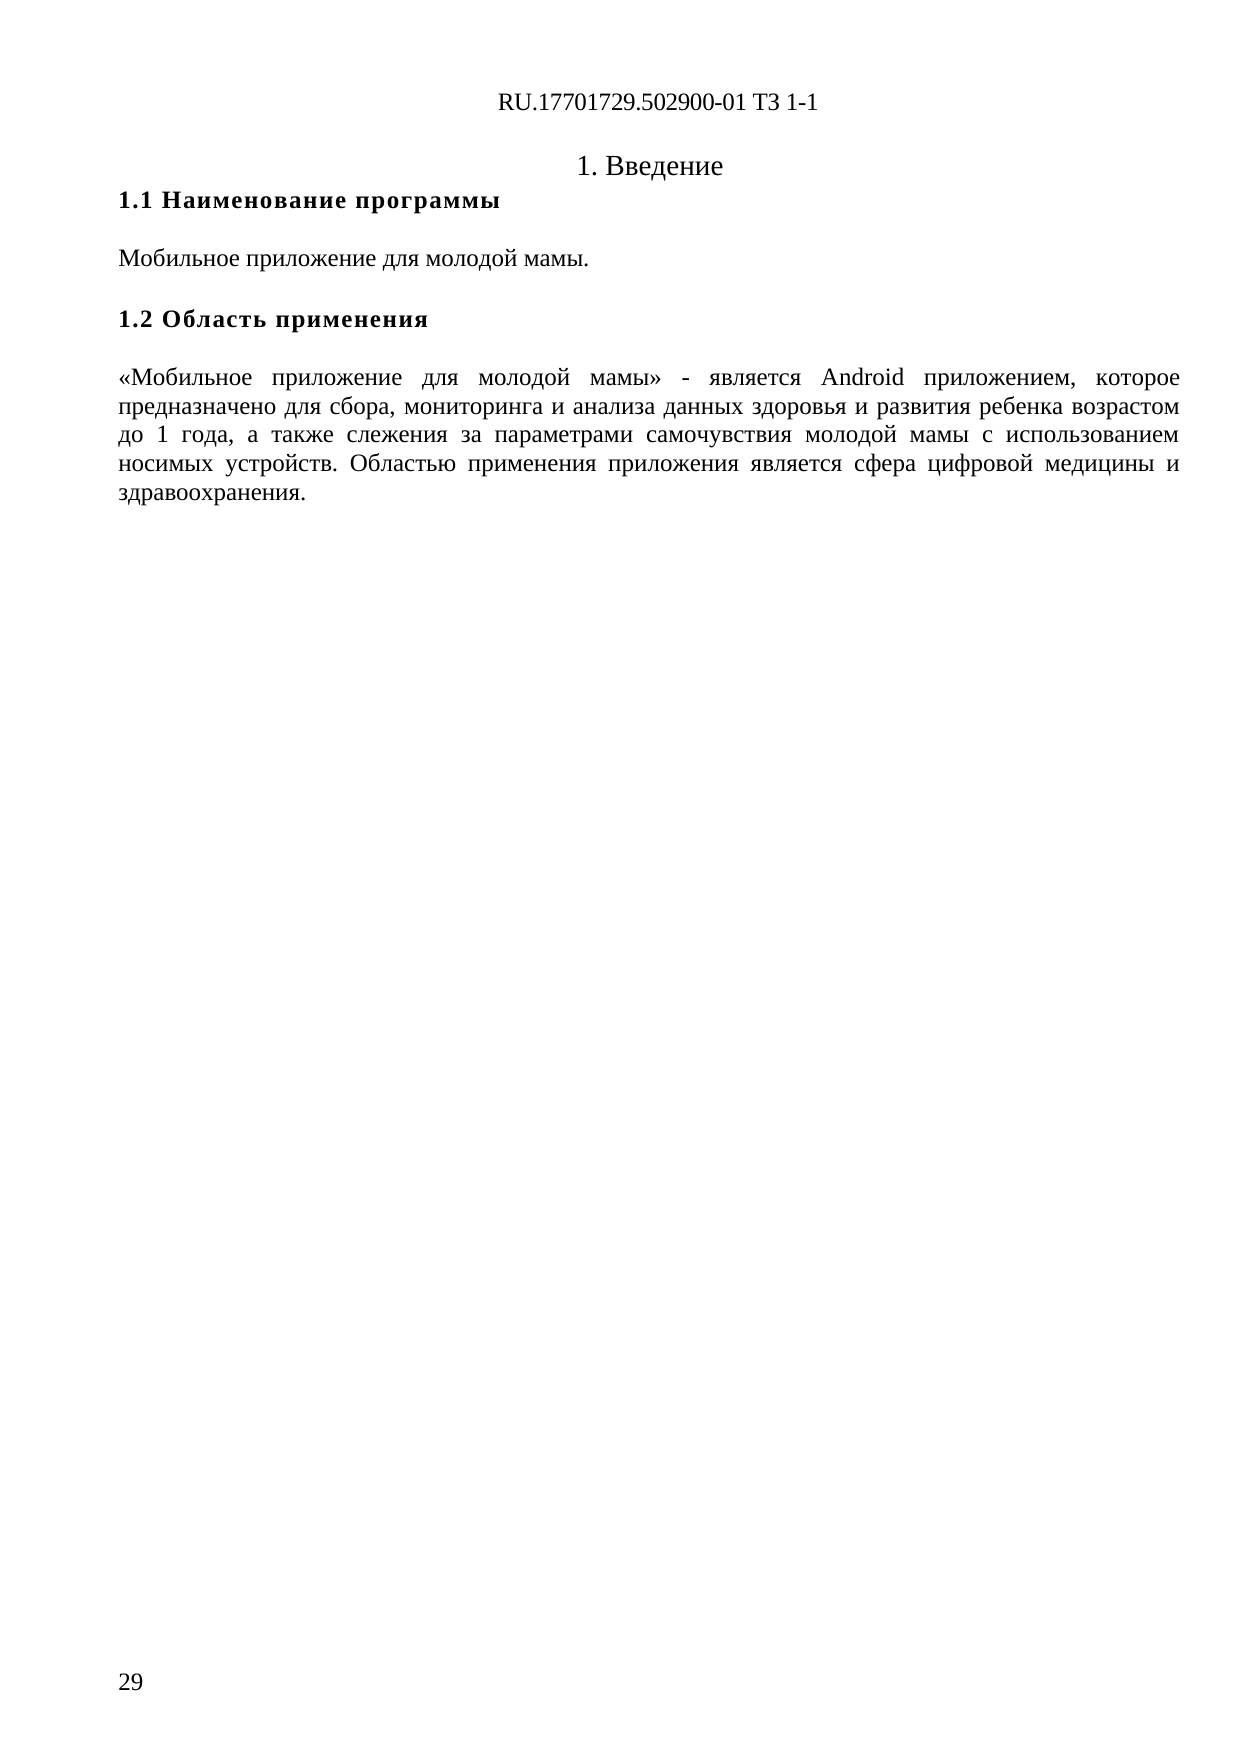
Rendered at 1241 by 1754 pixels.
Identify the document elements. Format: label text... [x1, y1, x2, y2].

subtitle 1.1 Наименование программы [118, 185, 1181, 214]
text Мобильное приложение для молодой мамы. [118, 243, 1181, 272]
subtitle 1.2 Область применения [118, 304, 1181, 362]
text «Мобильное приложение для молодой мамы» - является Android приложением, которое предназначено для сбора, мониторинга и анализа данных здоровья и развития ребенка возрастом до 1 года, а также слежения за параметрами самочувствия молодой мамы с использованием носимых устройств. Областью применения приложения является сфера цифровой медицины и здравоохранения. [118, 362, 1181, 506]
subtitle 1. Введение [118, 148, 1181, 181]
